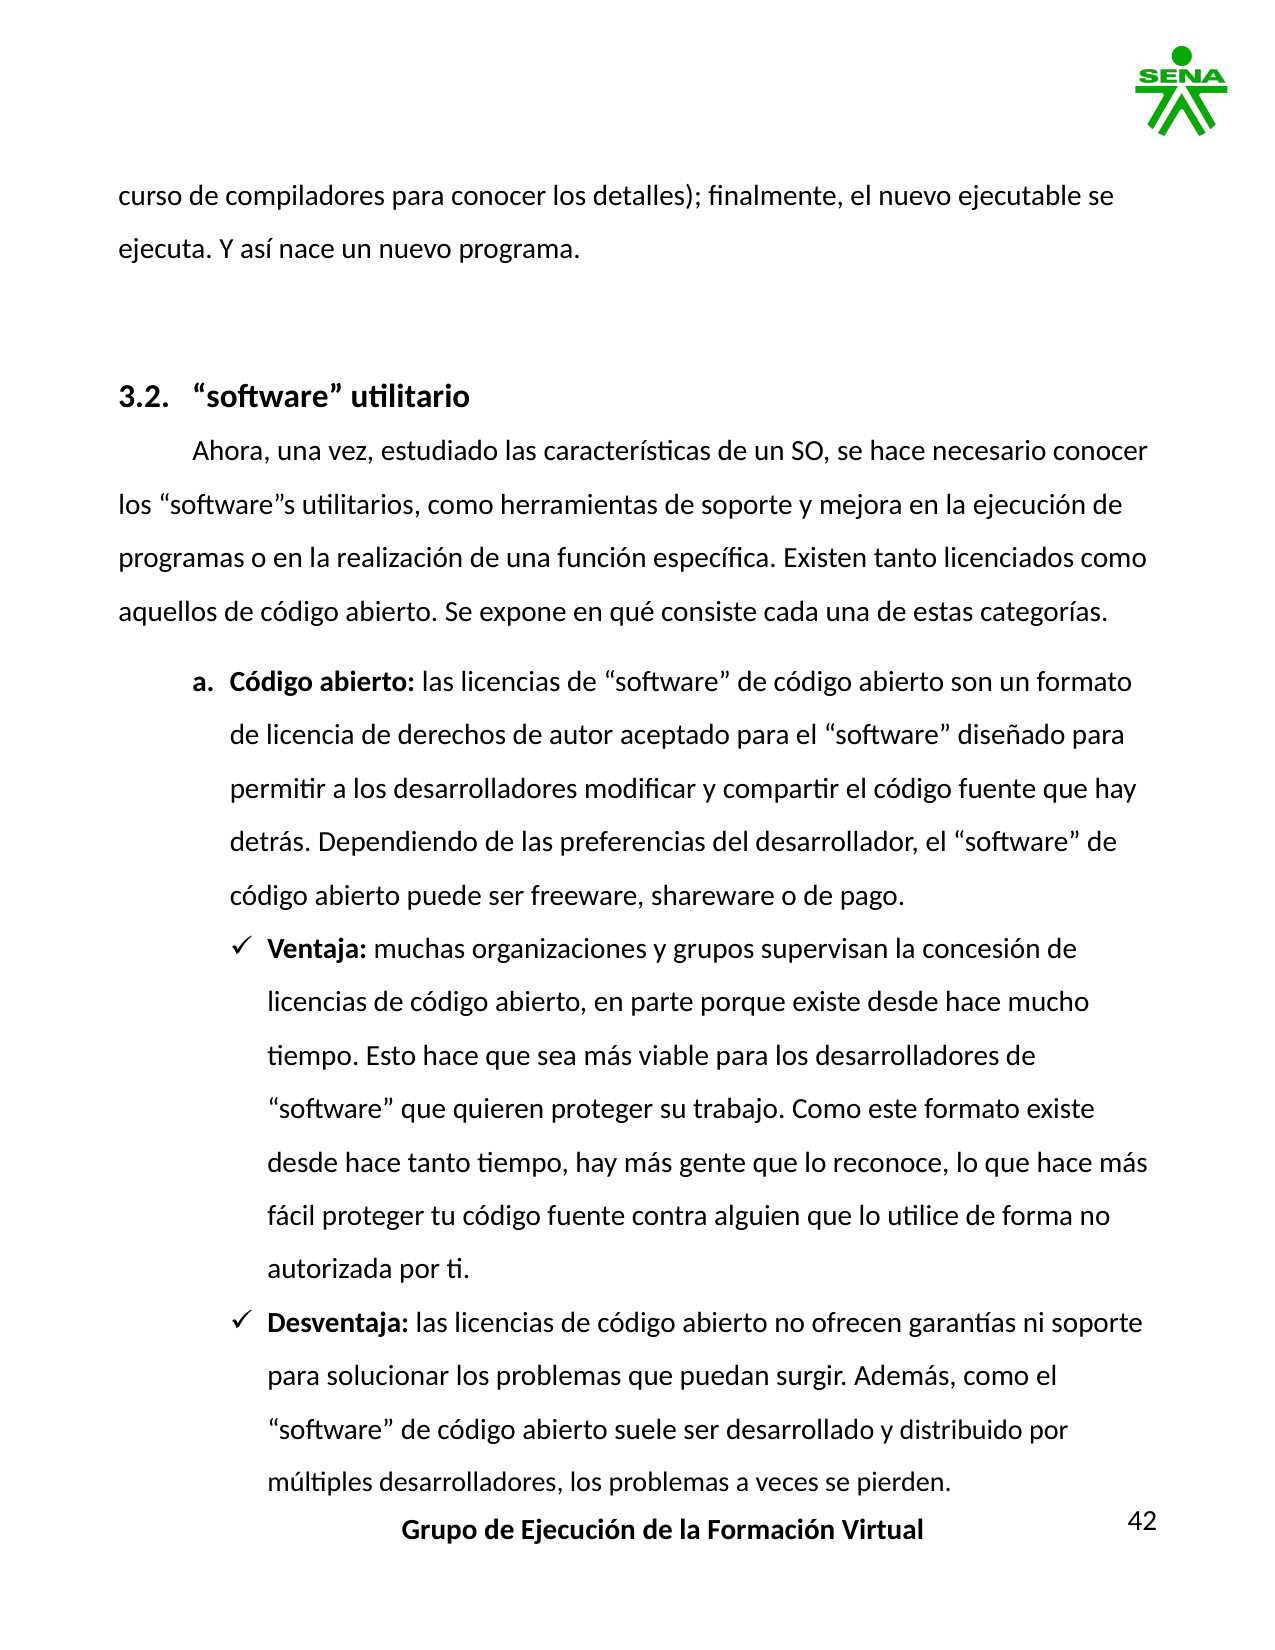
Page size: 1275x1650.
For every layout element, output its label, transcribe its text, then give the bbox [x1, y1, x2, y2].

list Desventaja: las licencias de código abierto no ofrecen garantías ni soporte para solucionar los problemas que puedan surgir. Además, como el “software” de código abierto suele ser desarrollado y distribuido por múltiples desarrolladores, los problemas a veces se pierden. [229, 1304, 1157, 1498]
list Ventaja: muchas organizaciones y grupos supervisan la concesión de licencias de código abierto, en parte porque existe desde hace mucho tiempo. Esto hace que sea más viable para los desarrolladores de “software” que quieren proteger su trabajo. Como este formato existe desde hace tanto tiempo, hay más gente que lo reconoce, lo que hace más fácil proteger tu código fuente contra alguien que lo utilice de forma no autorizada por ti. [229, 930, 1157, 1286]
text Ahora, una vez, estudiado las características de un SO, se hace necesario conocer los “software”s utilitarios, como herramientas de soporte y mejora en la ejecución de programas o en la realización de una función específica. Existen tanto licenciados como aquellos de código abierto. Se expone en qué consiste cada una de estas categorías. [118, 432, 1157, 628]
list Código abierto: las licencias de “software” de código abierto son un formato de licencia de derechos de autor aceptado para el “software” diseñado para permitir a los desarrolladores modificar y compartir el código fuente que hay detrás. Dependiendo de las preferencias del desarrollador, el “software” de código abierto puede ser freeware, shareware o de pago. [192, 663, 1157, 912]
picture [1135, 46, 1228, 136]
subtitle “software” utilitario [118, 375, 1157, 416]
